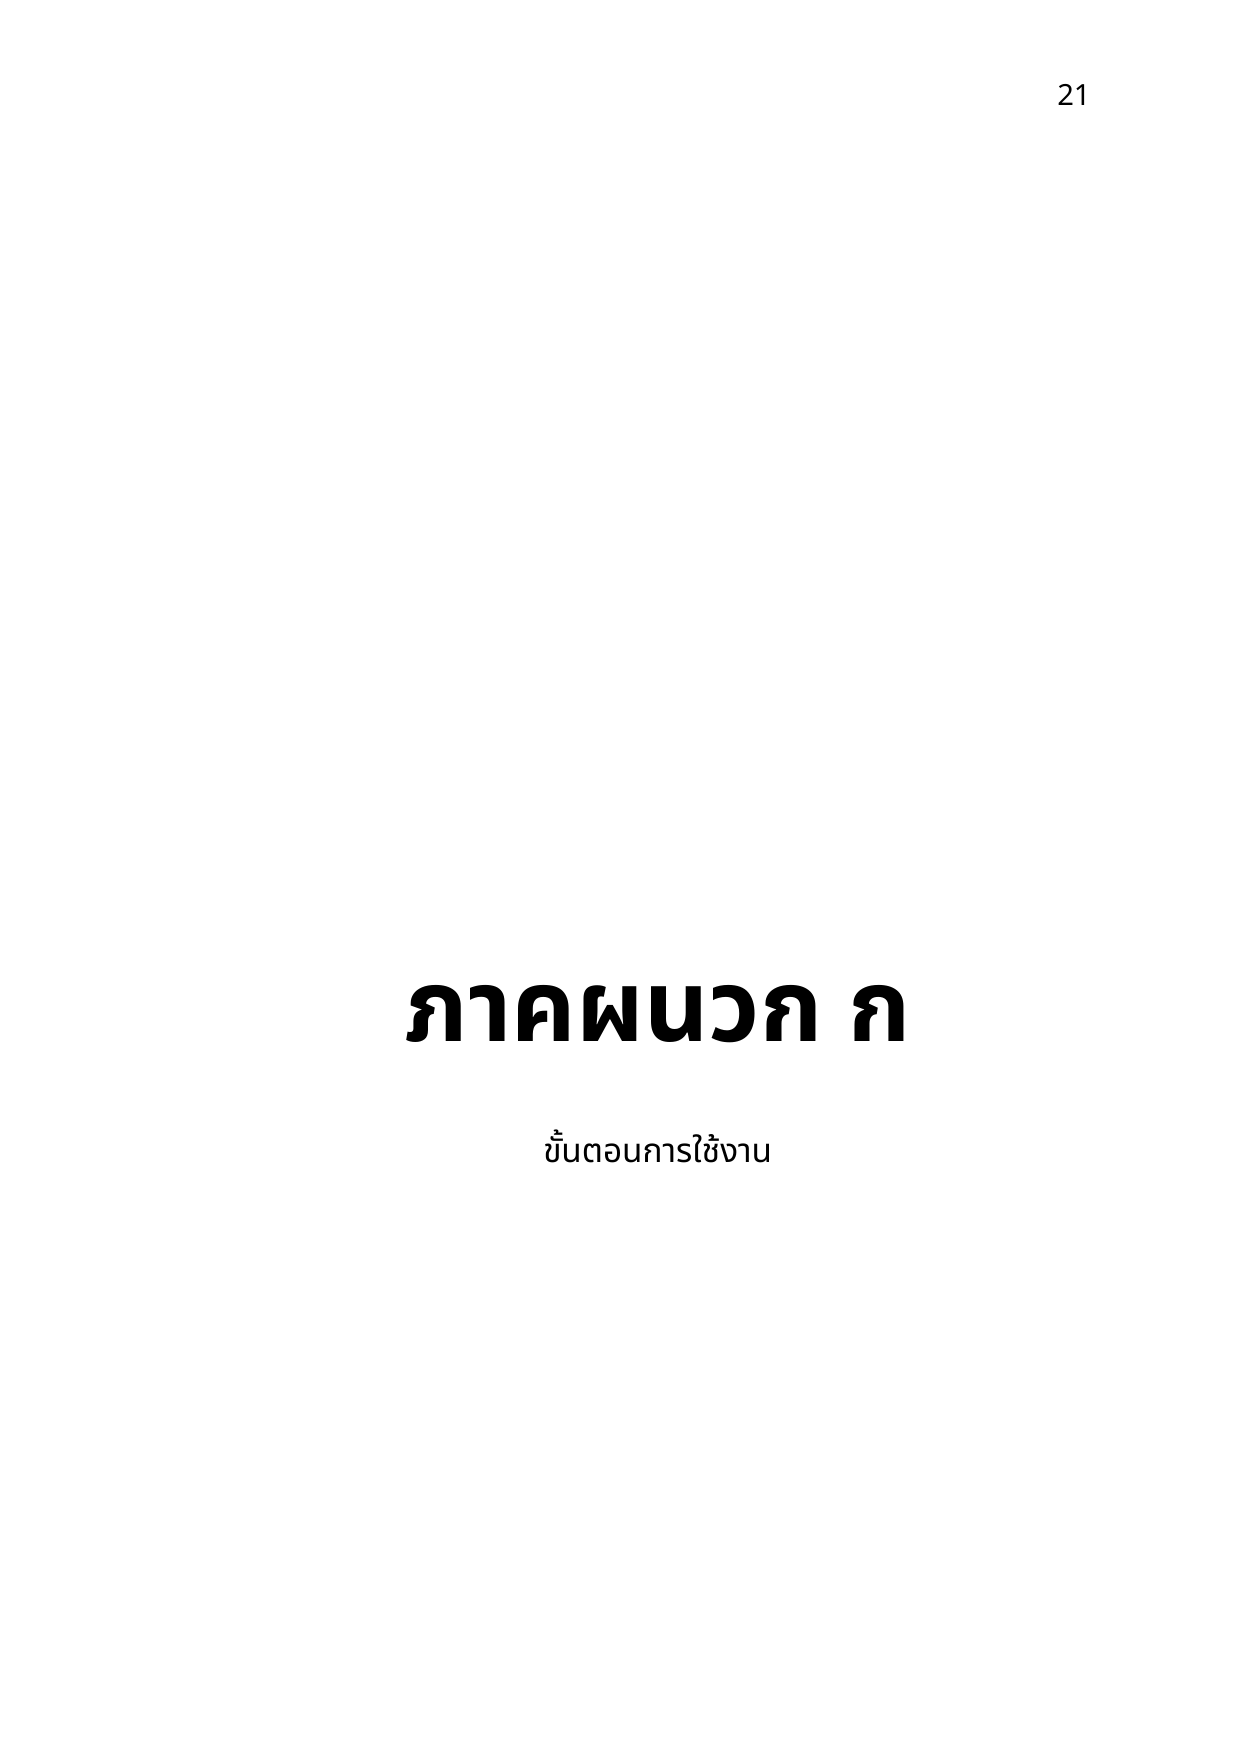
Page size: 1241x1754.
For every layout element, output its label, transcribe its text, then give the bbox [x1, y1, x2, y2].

text ขั้นตอนการใช้งาน [225, 1127, 1090, 1177]
text ภาคผนวก ก [225, 936, 1090, 1087]
